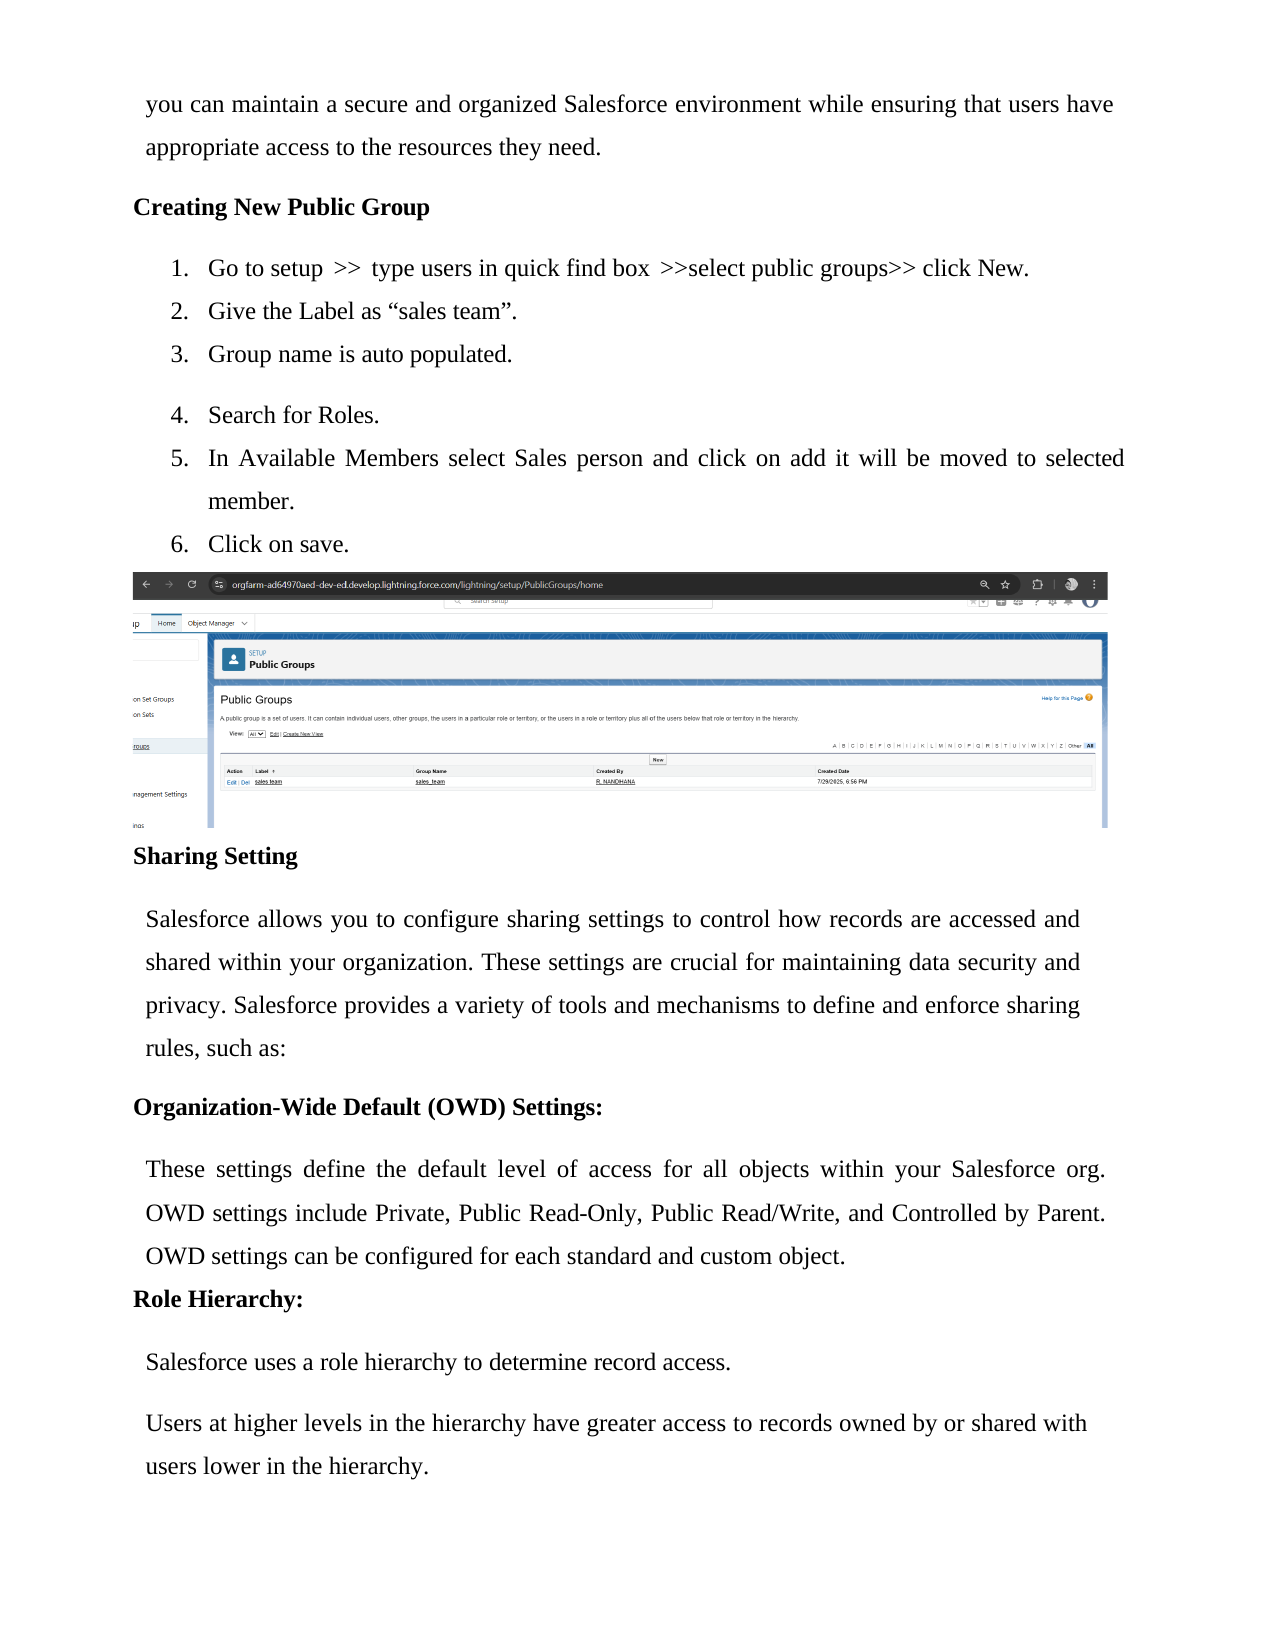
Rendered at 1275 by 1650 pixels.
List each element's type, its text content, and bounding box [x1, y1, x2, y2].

text Salesforce uses a role hierarchy to determine record access. [145, 1347, 1125, 1376]
text Users at higher levels in the hierarchy have greater access to records owned by or shared with users lower in the hierarchy. [145, 1408, 1088, 1479]
list Search for Roles. [170, 400, 1125, 429]
list In Available Members select Sales person and click on add it will be moved to selected member. [170, 443, 1125, 515]
subtitle Creating New Public Group [133, 192, 1125, 221]
text These settings define the default level of access for all objects within your Salesforce org. OWD settings include Private, Public Read-Only, Public Read/Write, and Controlled by Parent. OWD settings can be configured for each standard and custom object. [145, 1154, 1106, 1269]
subtitle Role Hierarchy: [133, 1284, 1125, 1313]
list Give the Label as “sales team”. [170, 296, 1125, 325]
list Go to setup >> type users in quick find box >>select public groups>> click New. [170, 253, 1125, 282]
list Click on save. [170, 529, 1125, 558]
list Group name is auto populated. [170, 339, 1125, 368]
subtitle Sharing Setting [133, 841, 1125, 870]
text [145, 89, 1114, 161]
text Salesforce allows you to configure sharing settings to control how records are accessed and shared within your organization. These settings are crucial for maintaining data security and privacy. Salesforce provides a variety of tools and mechanisms to define and enforce sharing rules, such as: [145, 904, 1080, 1062]
picture [132, 572, 1108, 828]
subtitle Organization-Wide Default (OWD) Settings: [133, 1092, 1125, 1121]
